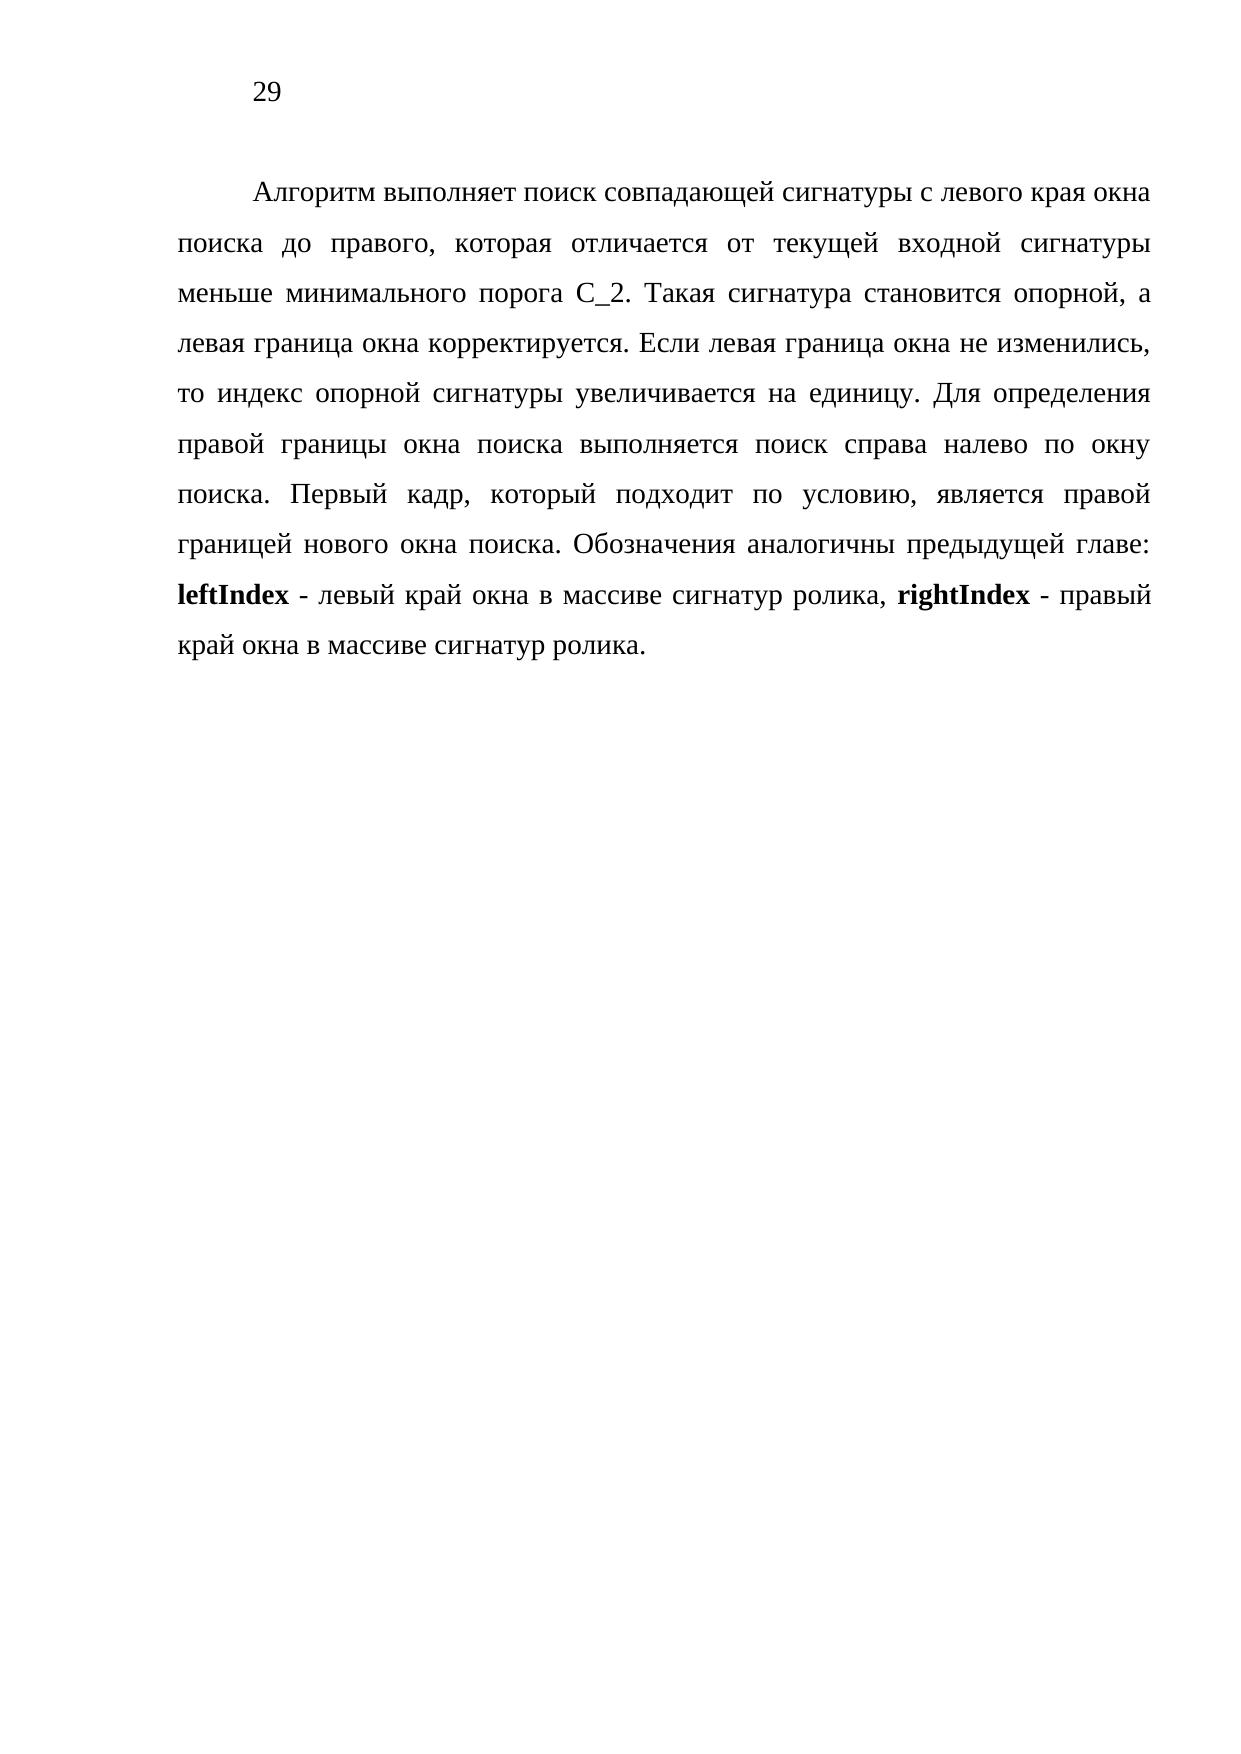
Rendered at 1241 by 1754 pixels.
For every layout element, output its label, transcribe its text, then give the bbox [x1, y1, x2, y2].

text Алгоритм выполняет поиск совпадающей сигнатуры с левого края окна поиска до правого, которая отличается от текущей входной сигнатуры меньше минимального порога C_2. Такая сигнатура становится опорной, а левая граница окна корректируется. Если левая граница окна не изменились, то индекс опорной сигнатуры увеличивается на единицу. Для определения правой границы окна поиска выполняется поиск справа налево по окну поиска. Первый кадр, который подходит по условию, является правой границей нового окна поиска. Обозначения аналогичны предыдущей главе: leftIndex - левый край окна в массиве сигнатур ролика, rightIndex - правый край окна в массиве сигнатур ролика. [177, 174, 1152, 661]
